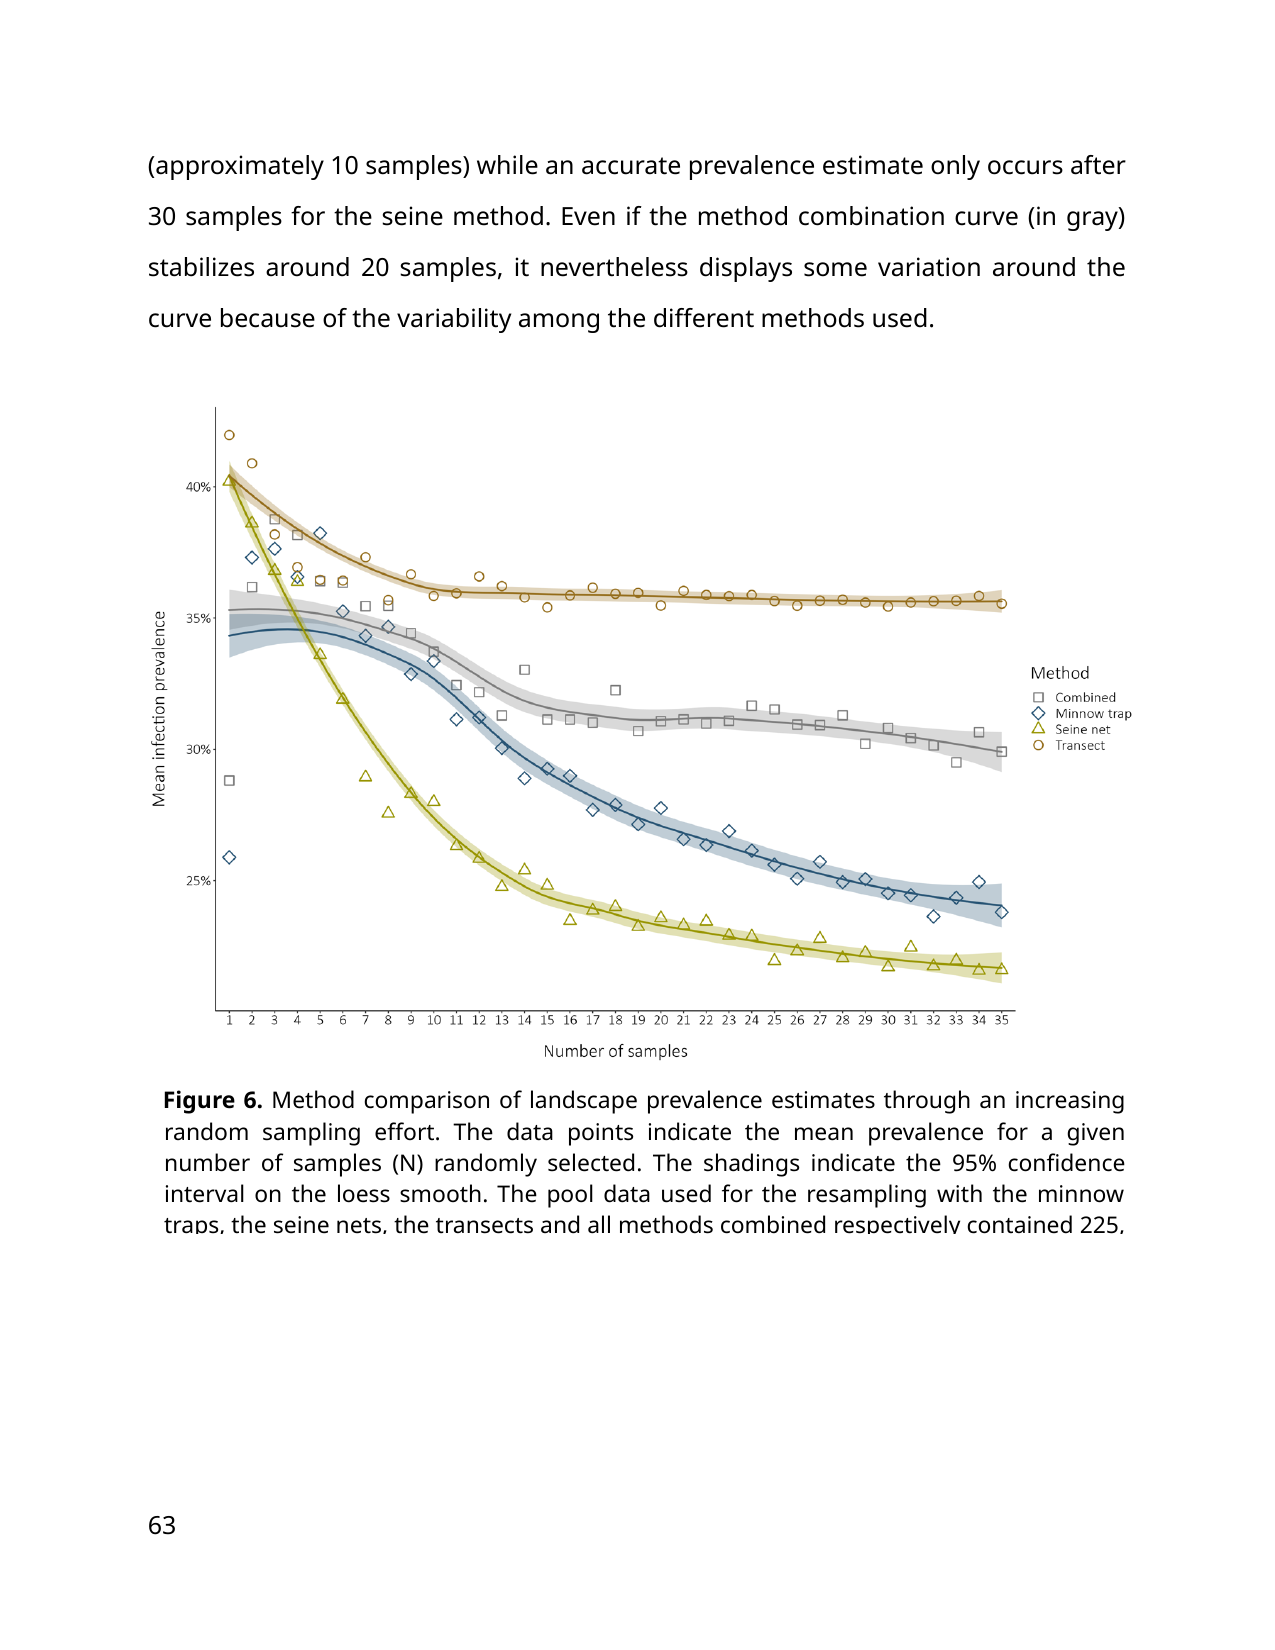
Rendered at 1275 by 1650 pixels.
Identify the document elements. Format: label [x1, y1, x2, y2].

picture [147, 402, 1142, 1064]
text [148, 148, 1127, 335]
